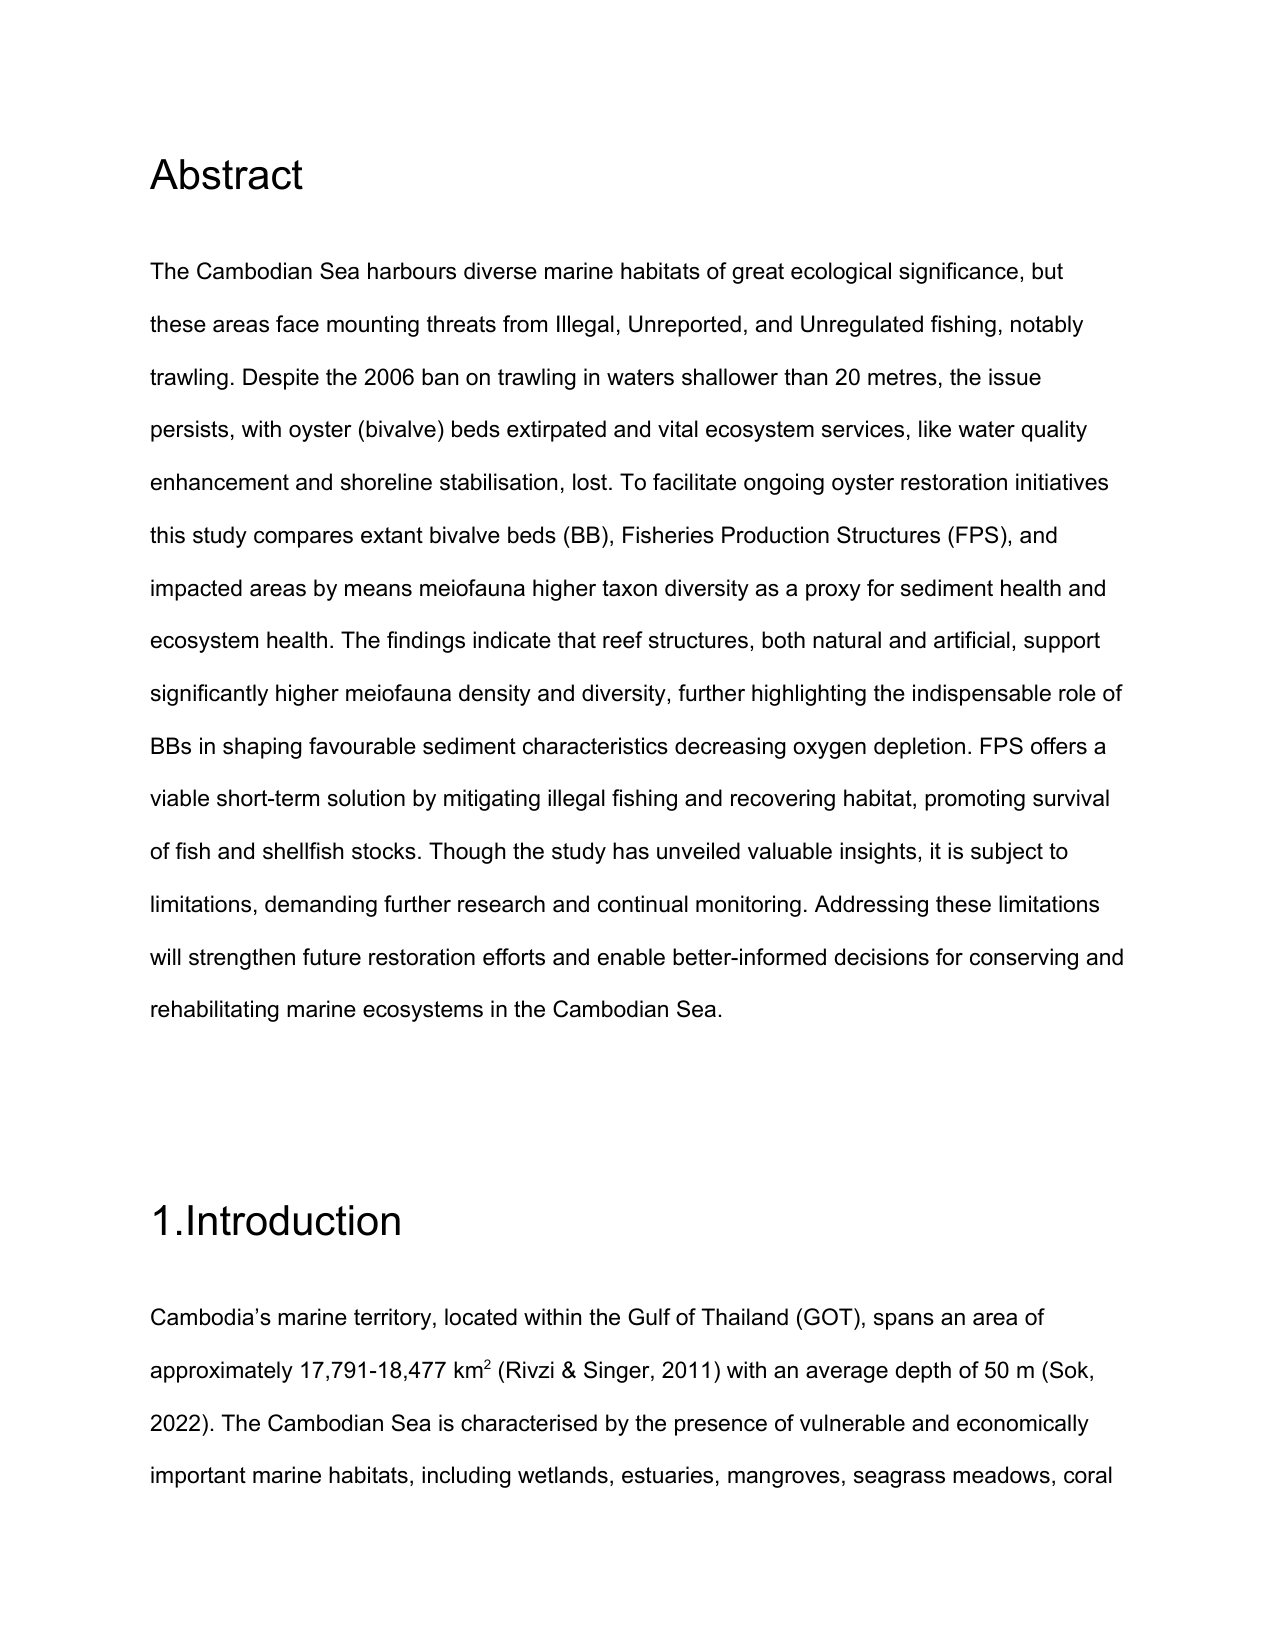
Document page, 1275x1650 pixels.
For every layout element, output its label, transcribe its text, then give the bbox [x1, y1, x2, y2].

subtitle Abstract [150, 150, 1125, 198]
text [150, 1304, 1125, 1489]
text The Cambodian Sea harbours diverse marine habitats of great ecological significance, but these areas face mounting threats from Illegal, Unreported, and Unregulated fishing, notably trawling. Despite the 2006 ban on trawling in waters shallower than 20 metres, the issue persists, with oyster (bivalve) beds extirpated and vital ecosystem services, like water quality enhancement and shoreline stabilisation, lost. To facilitate ongoing oyster restoration initiatives this study compares extant bivalve beds (BB), Fisheries Production Structures (FPS), and impacted areas by means meiofauna higher taxon diversity as a proxy for sediment health and ecosystem health. The findings indicate that reef structures, both natural and artificial, support significantly higher meiofauna density and diversity, further highlighting the indispensable role of BBs in shaping favourable sediment characteristics decreasing oxygen depletion. FPS offers a viable short-term solution by mitigating illegal fishing and recovering habitat, promoting survival of fish and shellfish stocks. Though the study has unveiled valuable insights, it is subject to limitations, demanding further research and continual monitoring. Addressing these limitations will strengthen future restoration efforts and enable better-informed decisions for conserving and rehabilitating marine ecosystems in the Cambodian Sea. [150, 258, 1125, 1023]
subtitle 1.Introduction [150, 1196, 1125, 1244]
